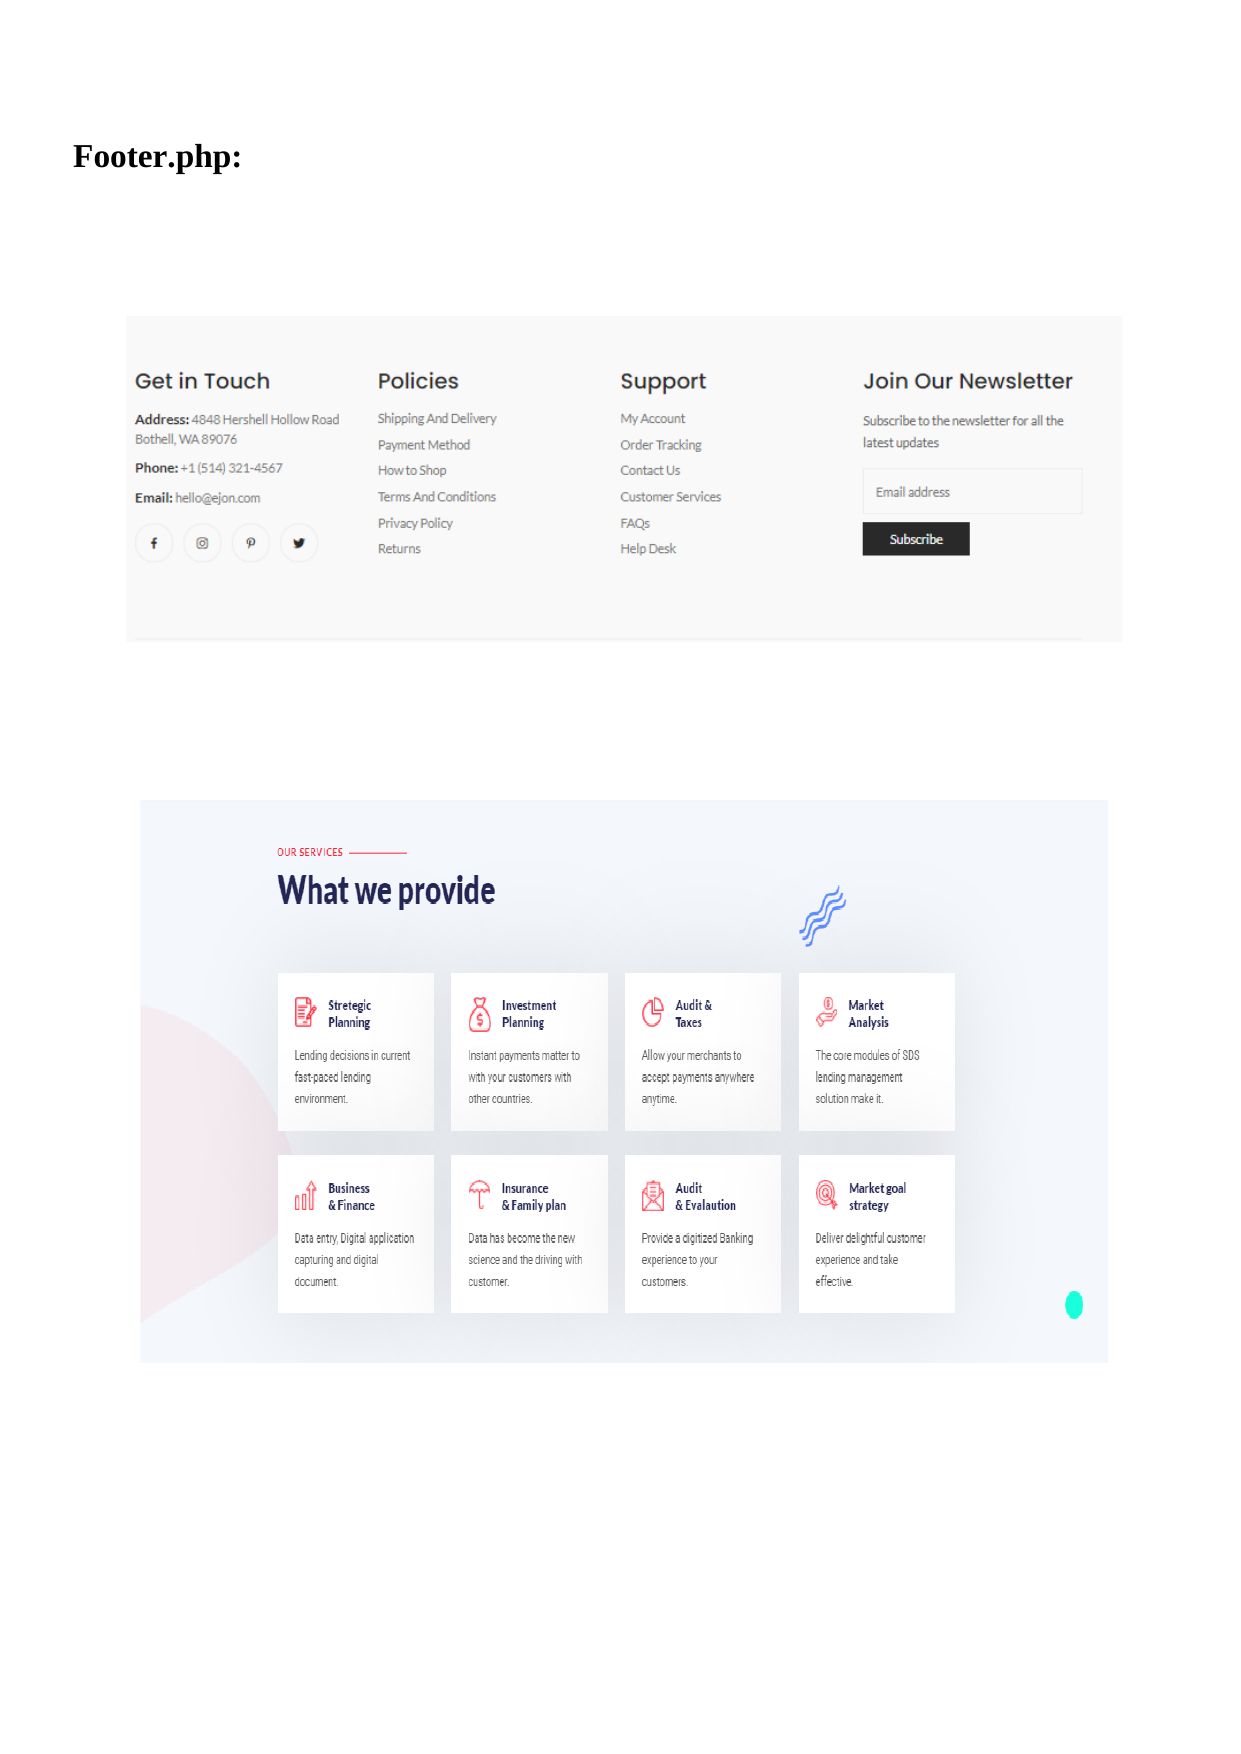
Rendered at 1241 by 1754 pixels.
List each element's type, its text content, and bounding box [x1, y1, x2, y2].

picture [140, 800, 1109, 1363]
text Footer.php: [73, 137, 1176, 175]
picture [126, 316, 1123, 642]
